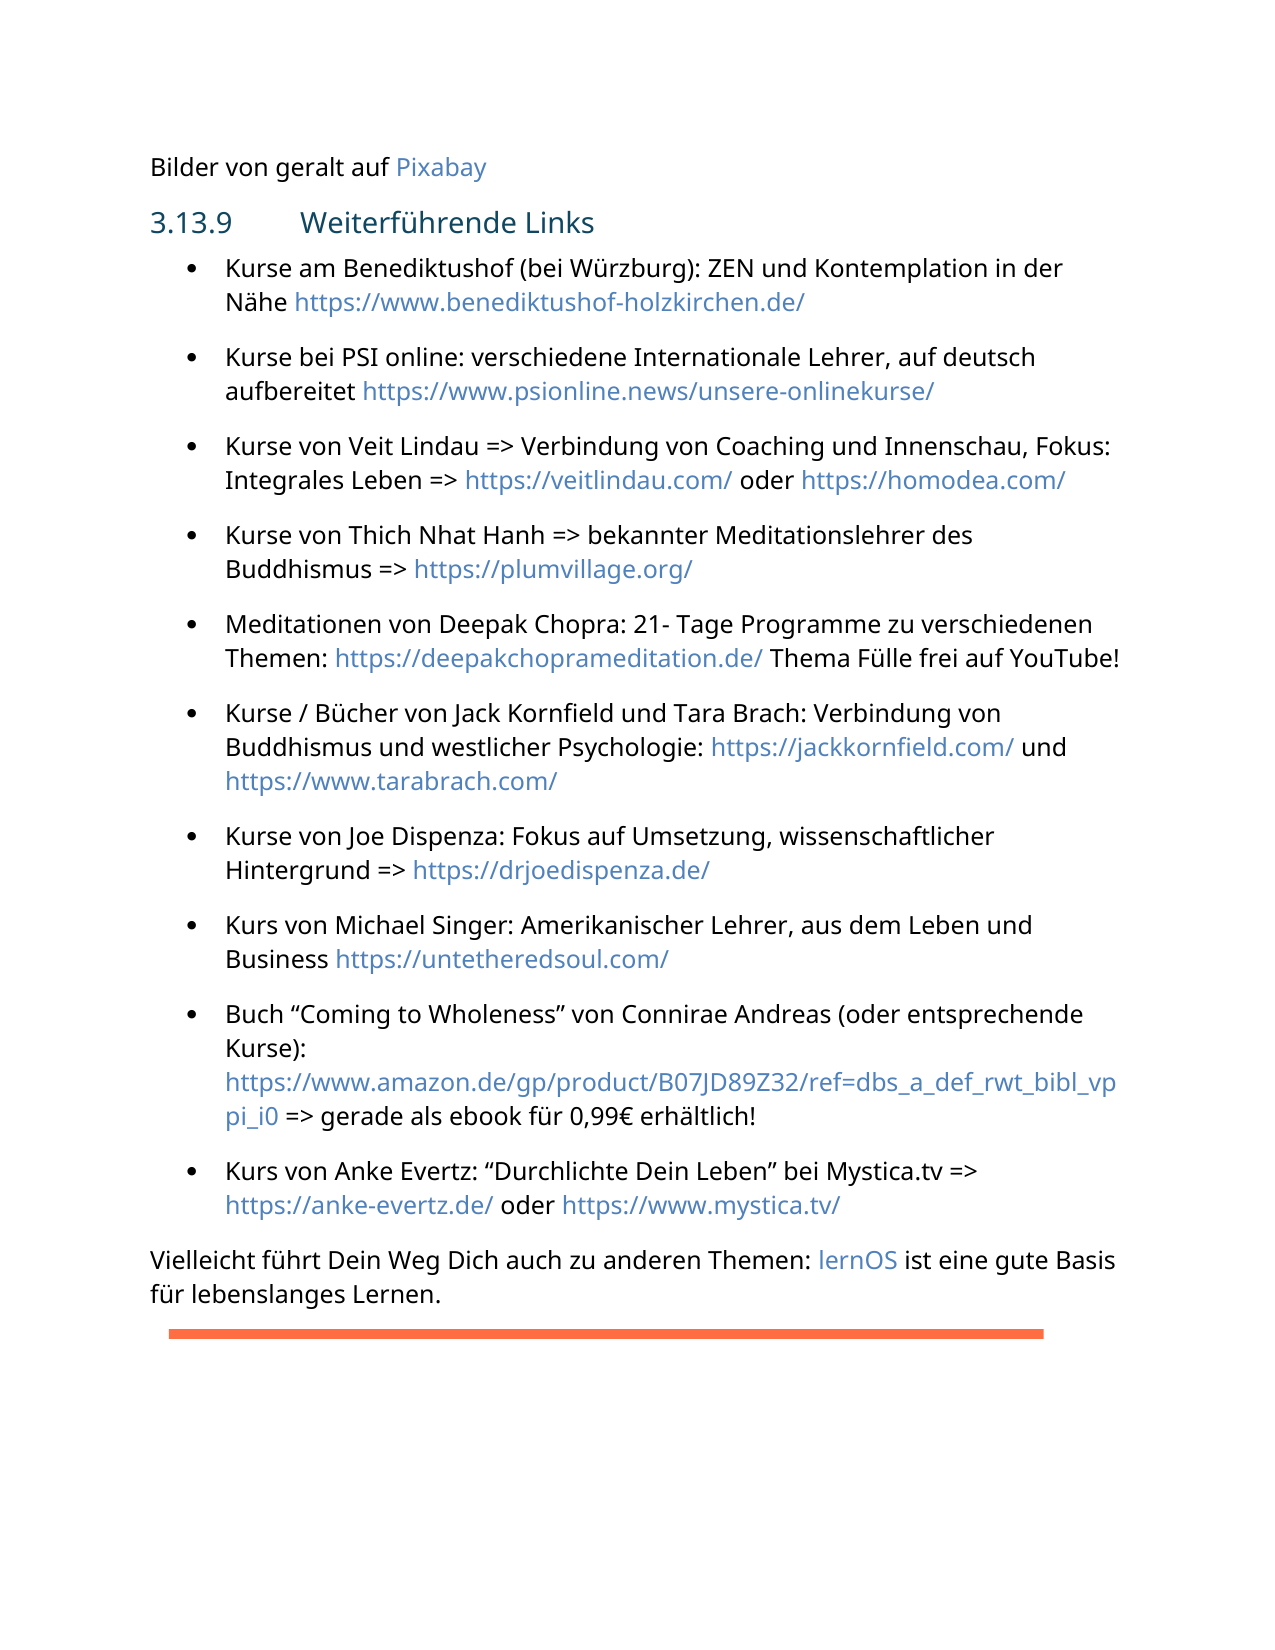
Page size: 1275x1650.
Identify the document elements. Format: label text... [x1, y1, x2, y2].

picture [168, 1329, 1044, 1339]
list Kurse von Joe Dispenza: Fokus auf Umsetzung, wissenschaftlicher Hintergrund => https://drjoedispenza.de/ [187, 819, 1125, 887]
list Kurs von Anke Evertz: “Durchlichte Dein Leben” bei Mystica.tv => https://anke-evertz.de/ oder https://www.mystica.tv/ [187, 1154, 1125, 1222]
list Kurse von Veit Lindau => Verbindung von Coaching und Innenschau, Fokus: Integrales Leben => https://veitlindau.com/ oder https://homodea.com/ [187, 429, 1125, 497]
subtitle 3.13.9 Weiterführende Links [150, 203, 1125, 242]
text Vielleicht führt Dein Weg Dich auch zu anderen Themen: lernOS ist eine gute Basis für lebenslanges Lernen. [150, 1243, 1125, 1311]
list Kurs von Michael Singer: Amerikanischer Lehrer, aus dem Leben und Business https://untetheredsoul.com/ [187, 908, 1125, 976]
list Buch “Coming to Wholeness” von Connirae Andreas (oder entsprechende Kurse): https://www.amazon.de/gp/product/B07JD89Z32/ref=dbs_a_def_rwt_bibl_vppi_i0 => gerade als ebook für 0,99€ erhältlich! [187, 997, 1125, 1133]
list Meditationen von Deepak Chopra: 21- Tage Programme zu verschiedenen Themen: https://deepakchoprameditation.de/ Thema Fülle frei auf YouTube! [187, 607, 1125, 675]
list Kurse bei PSI online: verschiedene Internationale Lehrer, auf deutsch aufbereitet https://www.psionline.news/unsere-onlinekurse/ [187, 340, 1125, 408]
text Bilder von geralt auf Pixabay [150, 150, 1125, 184]
list Kurse / Bücher von Jack Kornfield und Tara Brach: Verbindung von Buddhismus und westlicher Psychologie: https://jackkornfield.com/ und https://www.tarabrach.com/ [187, 696, 1125, 798]
list Kurse von Thich Nhat Hanh => bekannter Meditationslehrer des Buddhismus => https://plumvillage.org/ [187, 518, 1125, 586]
list Kurse am Benediktushof (bei Würzburg): ZEN und Kontemplation in der Nähe https://www.benediktushof-holzkirchen.de/ [187, 251, 1125, 319]
